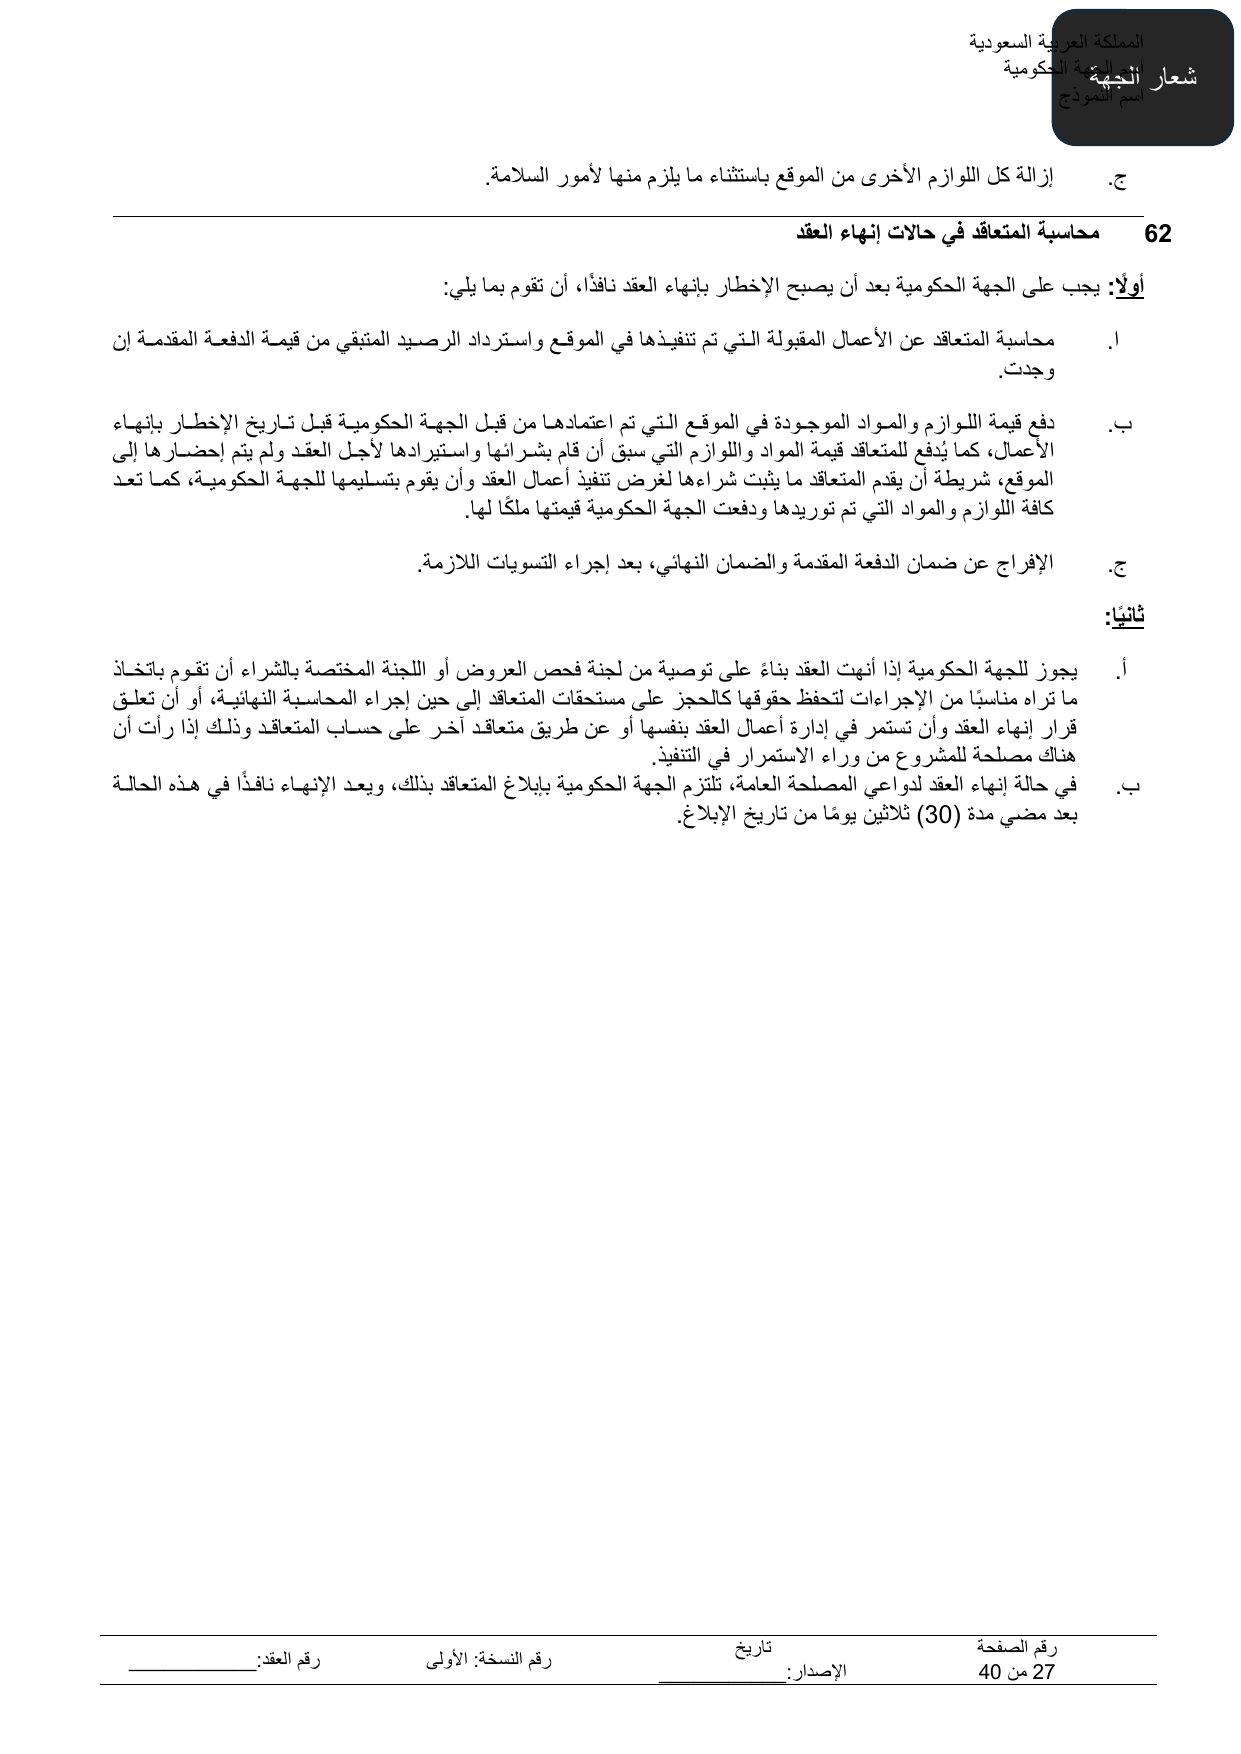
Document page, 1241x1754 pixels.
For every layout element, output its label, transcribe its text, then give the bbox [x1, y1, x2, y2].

list يجوز للجهة الحكومية إذا أنهت العقد بناءً على توصية من لجنة فحص العروض أو اللجنة المختصة بالشراء أن تقوم باتخاذ ما تراه مناسبًا من الإجراءات لتحفظ حقوقها كالحجز على مستحقات المتعاقد إلى حين إجراء المحاسبة النهائية، أو أن تعلق قرار إنهاء العقد وأن تستمر في إدارة أعمال العقد بنفسها أو عن طريق متعاقد آخر على حساب المتعاقد وذلك إذا رأت أن هناك مصلحة للمشروع من وراء الاستمرار في التنفيذ. [112, 656, 1114, 771]
text ثانيًا: [112, 602, 1144, 631]
list إزالة كل اللوازم الأخرى من الموقع باستثناء ما يلزم منها لأمور السلامة. [112, 162, 1107, 191]
text أولًا: يجب على الجهة الحكومية بعد أن يصبح الإخطار بإنهاء العقد نافذًا، أن تقوم بما يلي: [112, 272, 1144, 301]
subtitle محاسبة المتعاقد في حالات إنهاء العقد [112, 217, 1144, 247]
list محاسبة المتعاقد عن الأعمال المقبولة التي تم تنفيذها في الموقع واسترداد الرصيد المتبقي من قيمة الدفعة المقدمة إن وجدت. [112, 326, 1107, 384]
list دفع قيمة اللوازم والمواد الموجودة في الموقع التي تم اعتمادها من قبل الجهة الحكومية قبل تاريخ الإخطار بإنهاء الأعمال، كما يُدفع للمتعاقد قيمة المواد واللوازم التي سبق أن قام بشرائها واستيرادها لأجل العقد ولم يتم إحضارها إلى الموقع، شريطة أن يقدم المتعاقد ما يثبت شراءها لغرض تنفيذ أعمال العقد وأن يقوم بتسليمها للجهة الحكومية، كما تعد كافة اللوازم والمواد التي تم توريدها ودفعت الجهة الحكومية قيمتها ملكًا لها. [112, 409, 1107, 524]
list الإفراج عن ضمان الدفعة المقدمة والضمان النهائي، بعد إجراء التسويات اللازمة. [112, 549, 1107, 577]
list في حالة إنهاء العقد لدواعي المصلحة العامة، تلتزم الجهة الحكومية بإبلاغ المتعاقد بذلك، ويعد الإنهاء نافذًا في هذه الحالة بعد مضي مدة (30) ثلاثين يومًا من تاريخ الإبلاغ. [112, 771, 1114, 829]
